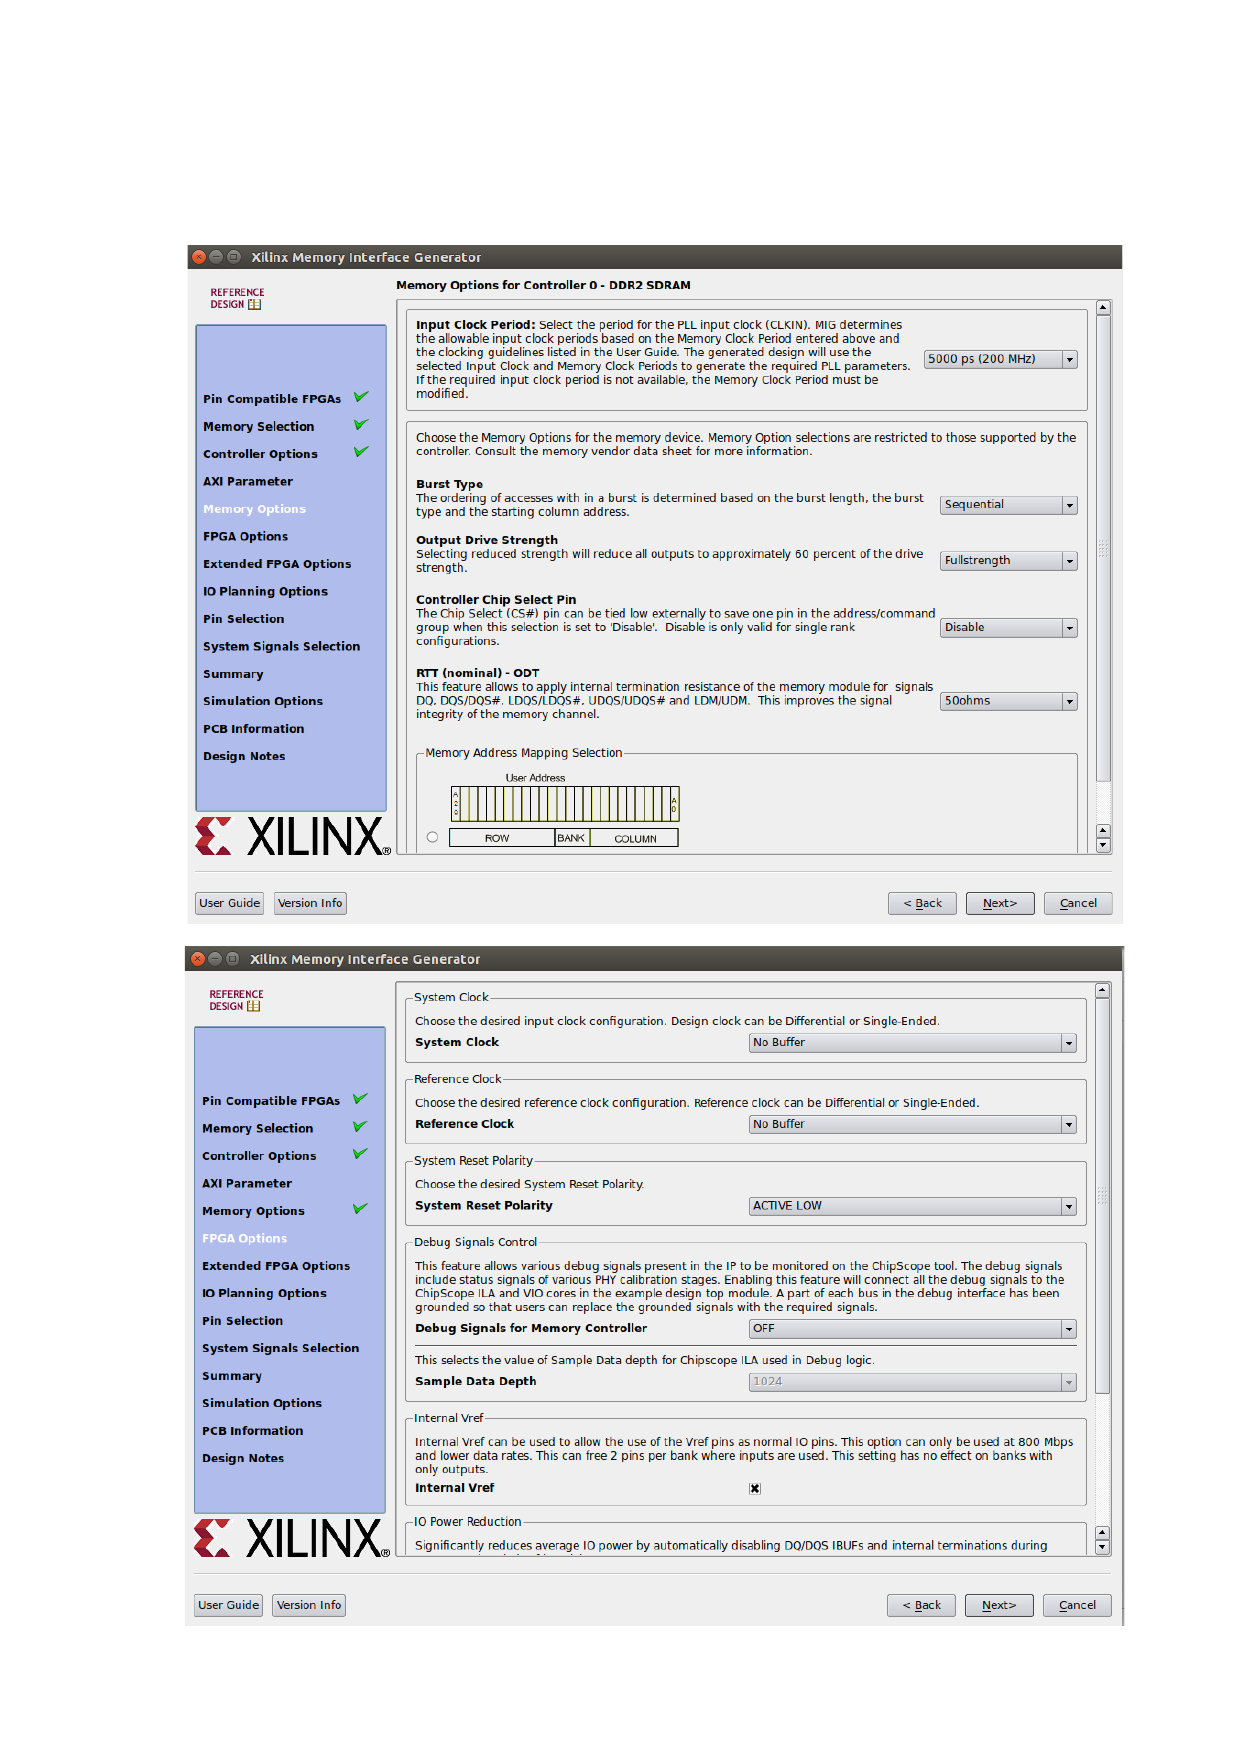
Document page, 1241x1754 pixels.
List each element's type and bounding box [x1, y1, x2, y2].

picture [187, 245, 1123, 924]
picture [184, 946, 1125, 1626]
